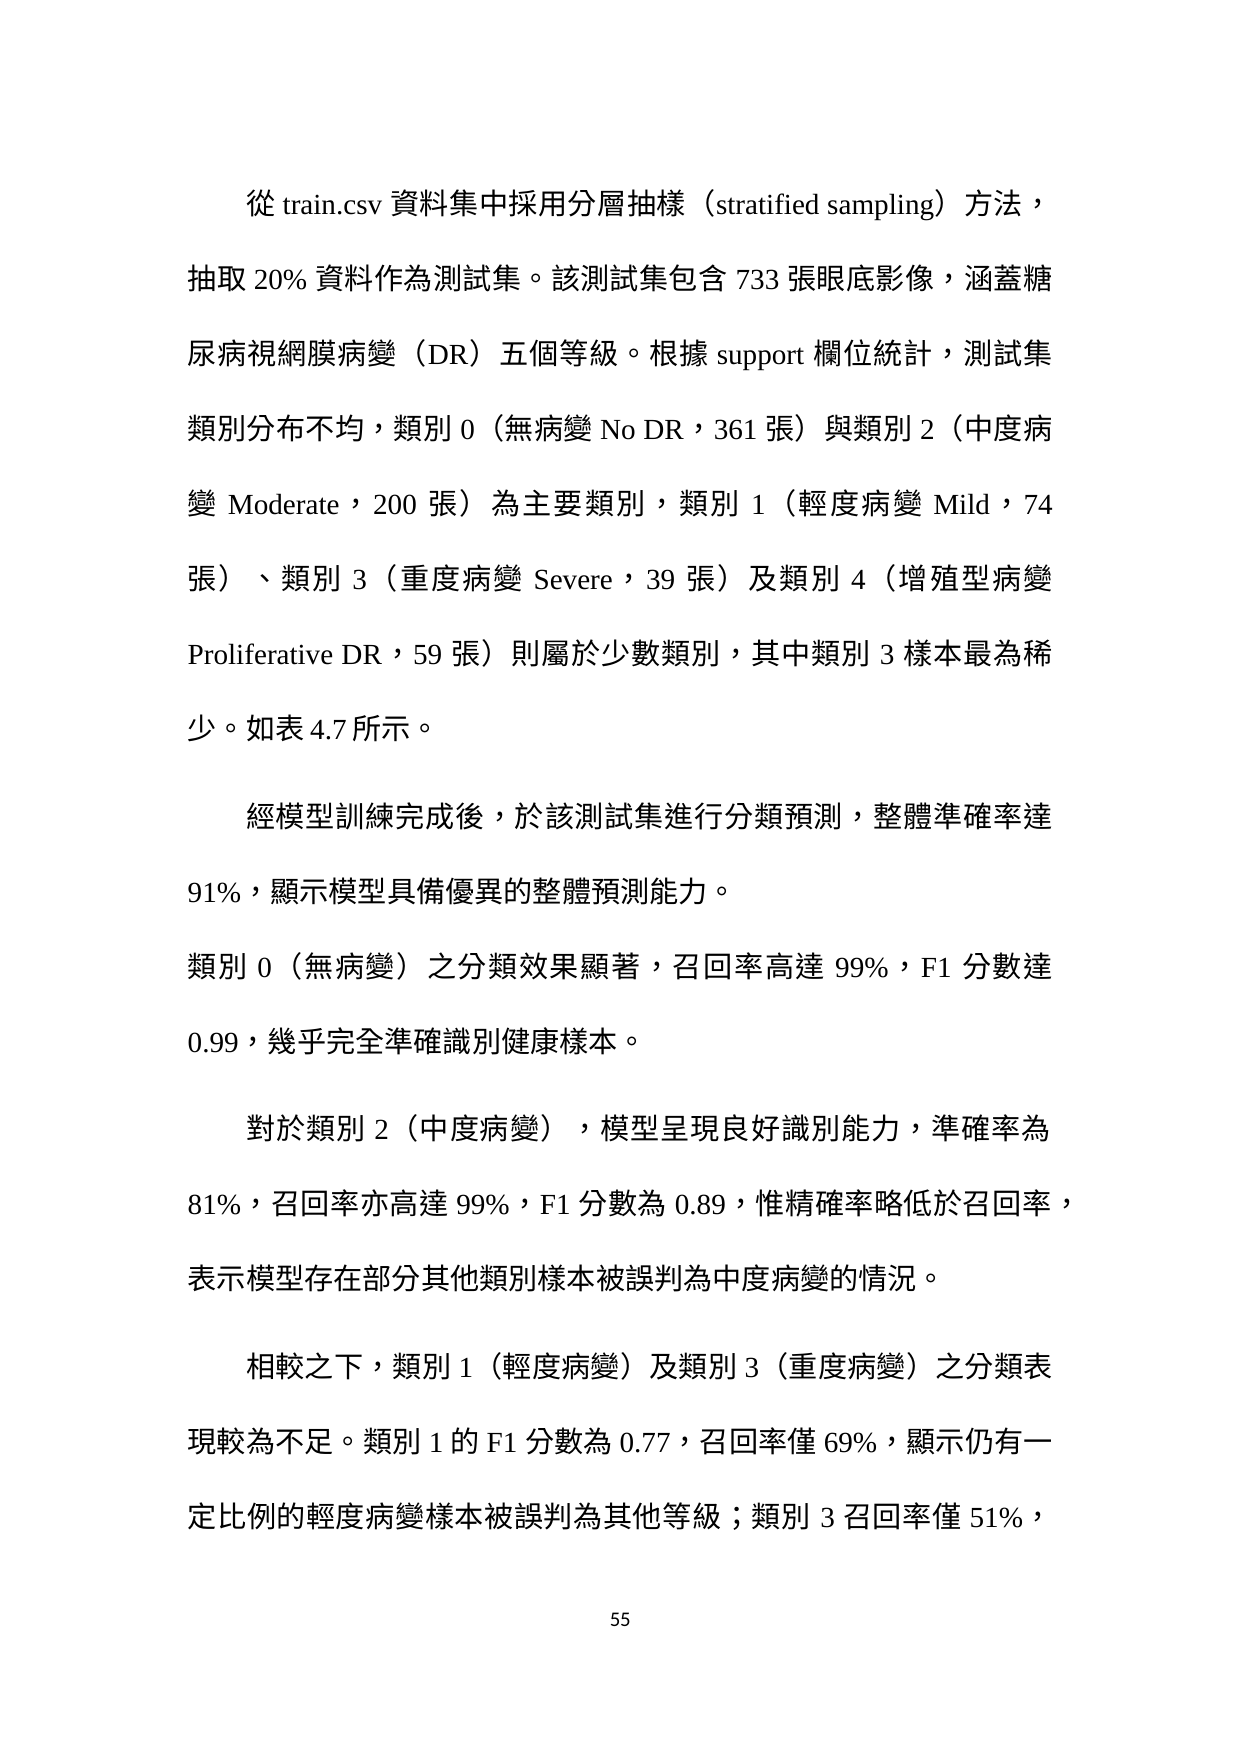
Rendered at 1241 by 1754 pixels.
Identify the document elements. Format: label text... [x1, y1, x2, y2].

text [187, 1327, 1053, 1552]
text 經模型訓練完成後，於該測試集進行分類預測，整體準確率達 91%，顯示模型具備優異的整體預測能力。 類別 0（無病變）之分類效果顯著，召回率高達 99%，F1 分數達 0.99，幾乎完全準確識別健康樣本。 [187, 777, 1053, 1077]
text 從 train.csv 資料集中採用分層抽樣（stratified sampling）方法，抽取 20% 資料作為測試集。該測試集包含 733 張眼底影像，涵蓋糖尿病視網膜病變（DR）五個等級。根據 support 欄位統計，測試集類別分布不均，類別 0（無病變 No DR，361 張）與類別 2（中度病變 Moderate，200 張）為主要類別，類別 1（輕度病變 Mild，74 張）、類別 3（重度病變 Severe，39 張）及類別 4（增殖型病變 Proliferative DR，59 張）則屬於少數類別，其中類別 3 樣本最為稀少。如表4.7所示。 [187, 164, 1053, 764]
text 對於類別 2（中度病變），模型呈現良好識別能力，準確率為 81%，召回率亦高達 99%，F1 分數為 0.89，惟精確率略低於召回率，表示模型存在部分其他類別樣本被誤判為中度病變的情況。 [187, 1089, 1053, 1314]
